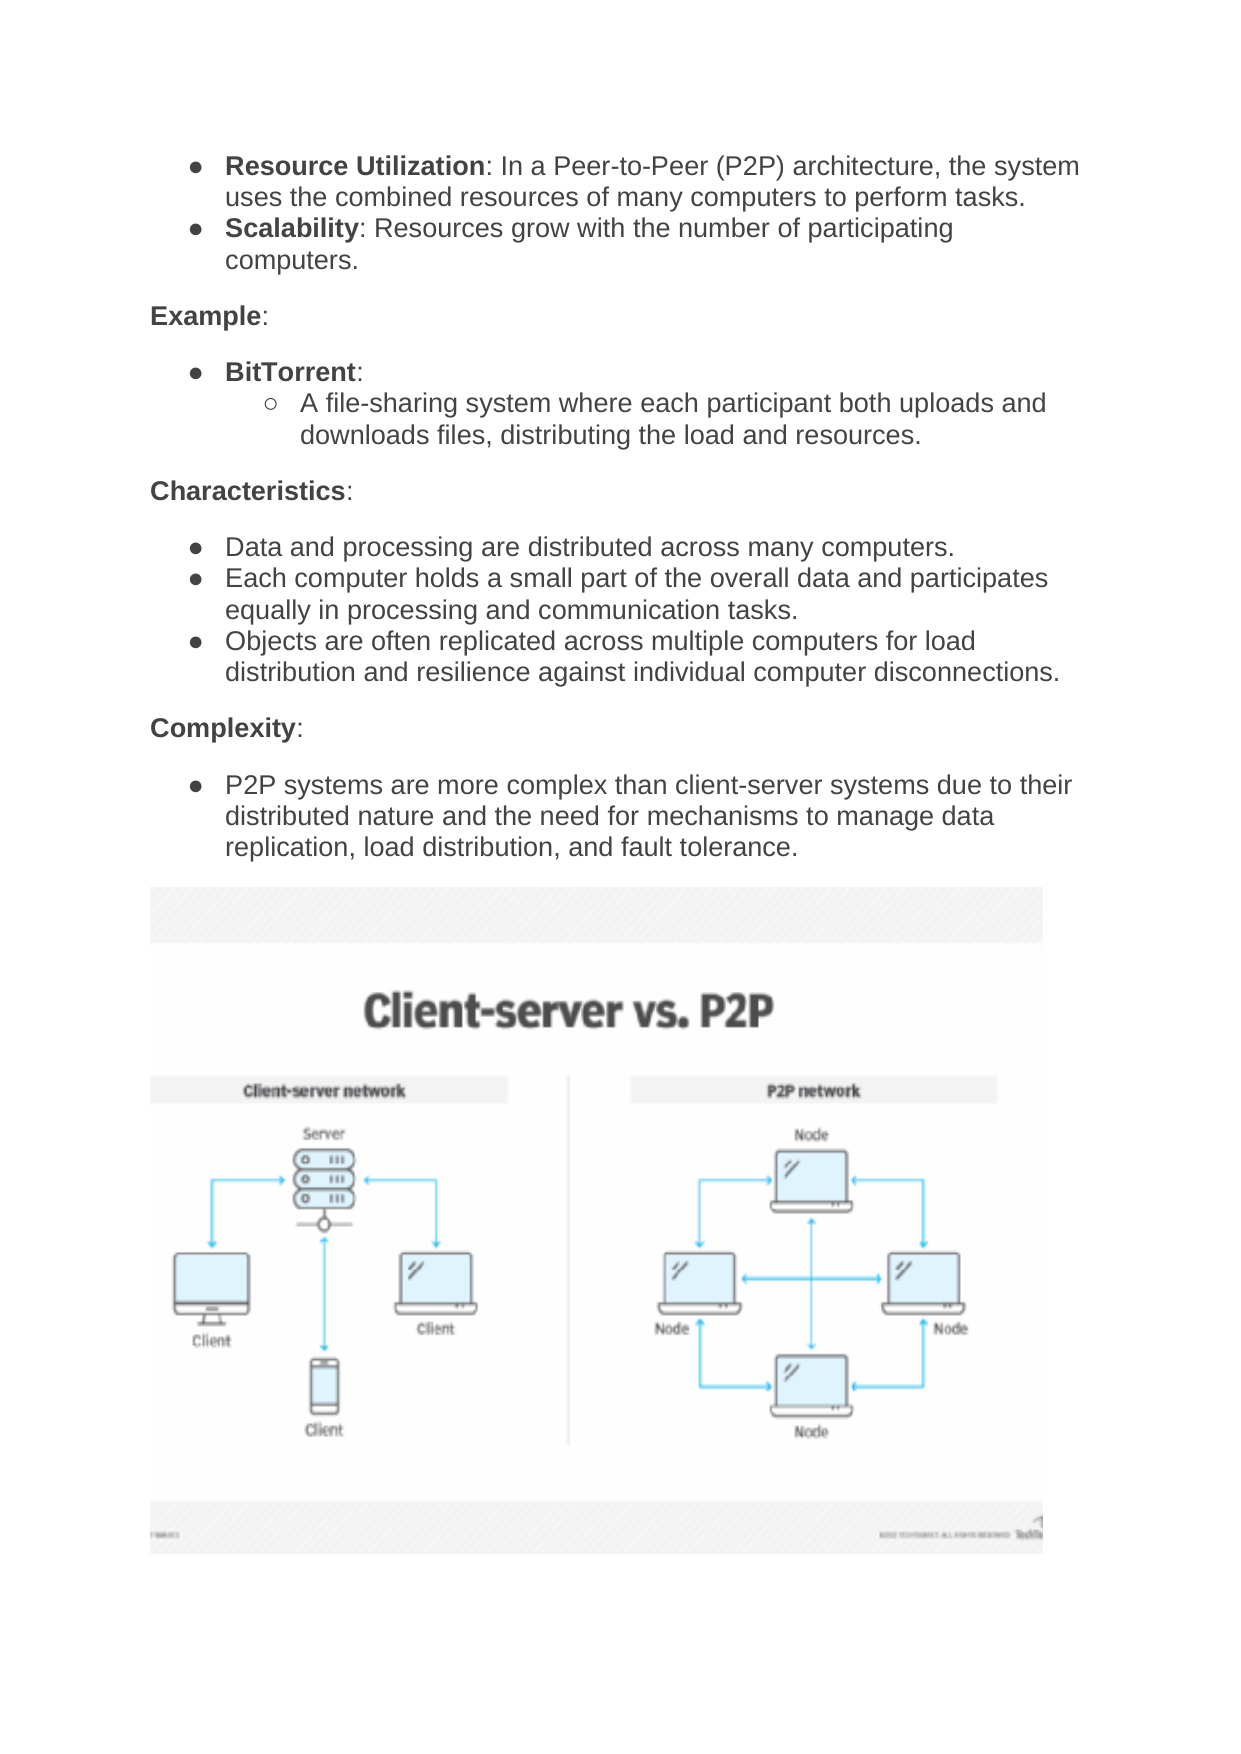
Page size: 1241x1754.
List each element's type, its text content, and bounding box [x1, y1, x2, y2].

list Data and processing are distributed across many computers. [187, 531, 1090, 562]
list Objects are often replicated across multiple computers for load distribution and resilience against individual computer disconnections. [187, 625, 1090, 687]
list P2P systems are more complex than client-server systems due to their distributed nature and the need for mechanisms to manage data replication, load distribution, and fault tolerance. [187, 769, 1090, 862]
picture [150, 887, 1043, 1554]
list Scalability: Resources grow with the number of participating computers. [187, 212, 1090, 275]
text Characteristics: [150, 475, 1090, 506]
list Resource Utilization: In a Peer-to-Peer (P2P) architecture, the system uses the combined resources of many computers to perform tasks. [187, 150, 1090, 212]
list BitTorrent: [187, 356, 1090, 387]
text Example: [150, 300, 1090, 331]
list A file-sharing system where each participant both uploads and downloads files, distributing the load and resources. [262, 387, 1090, 450]
list Each computer holds a small part of the overall data and participates equally in processing and communication tasks. [187, 562, 1090, 625]
text Complexity: [150, 712, 1090, 744]
